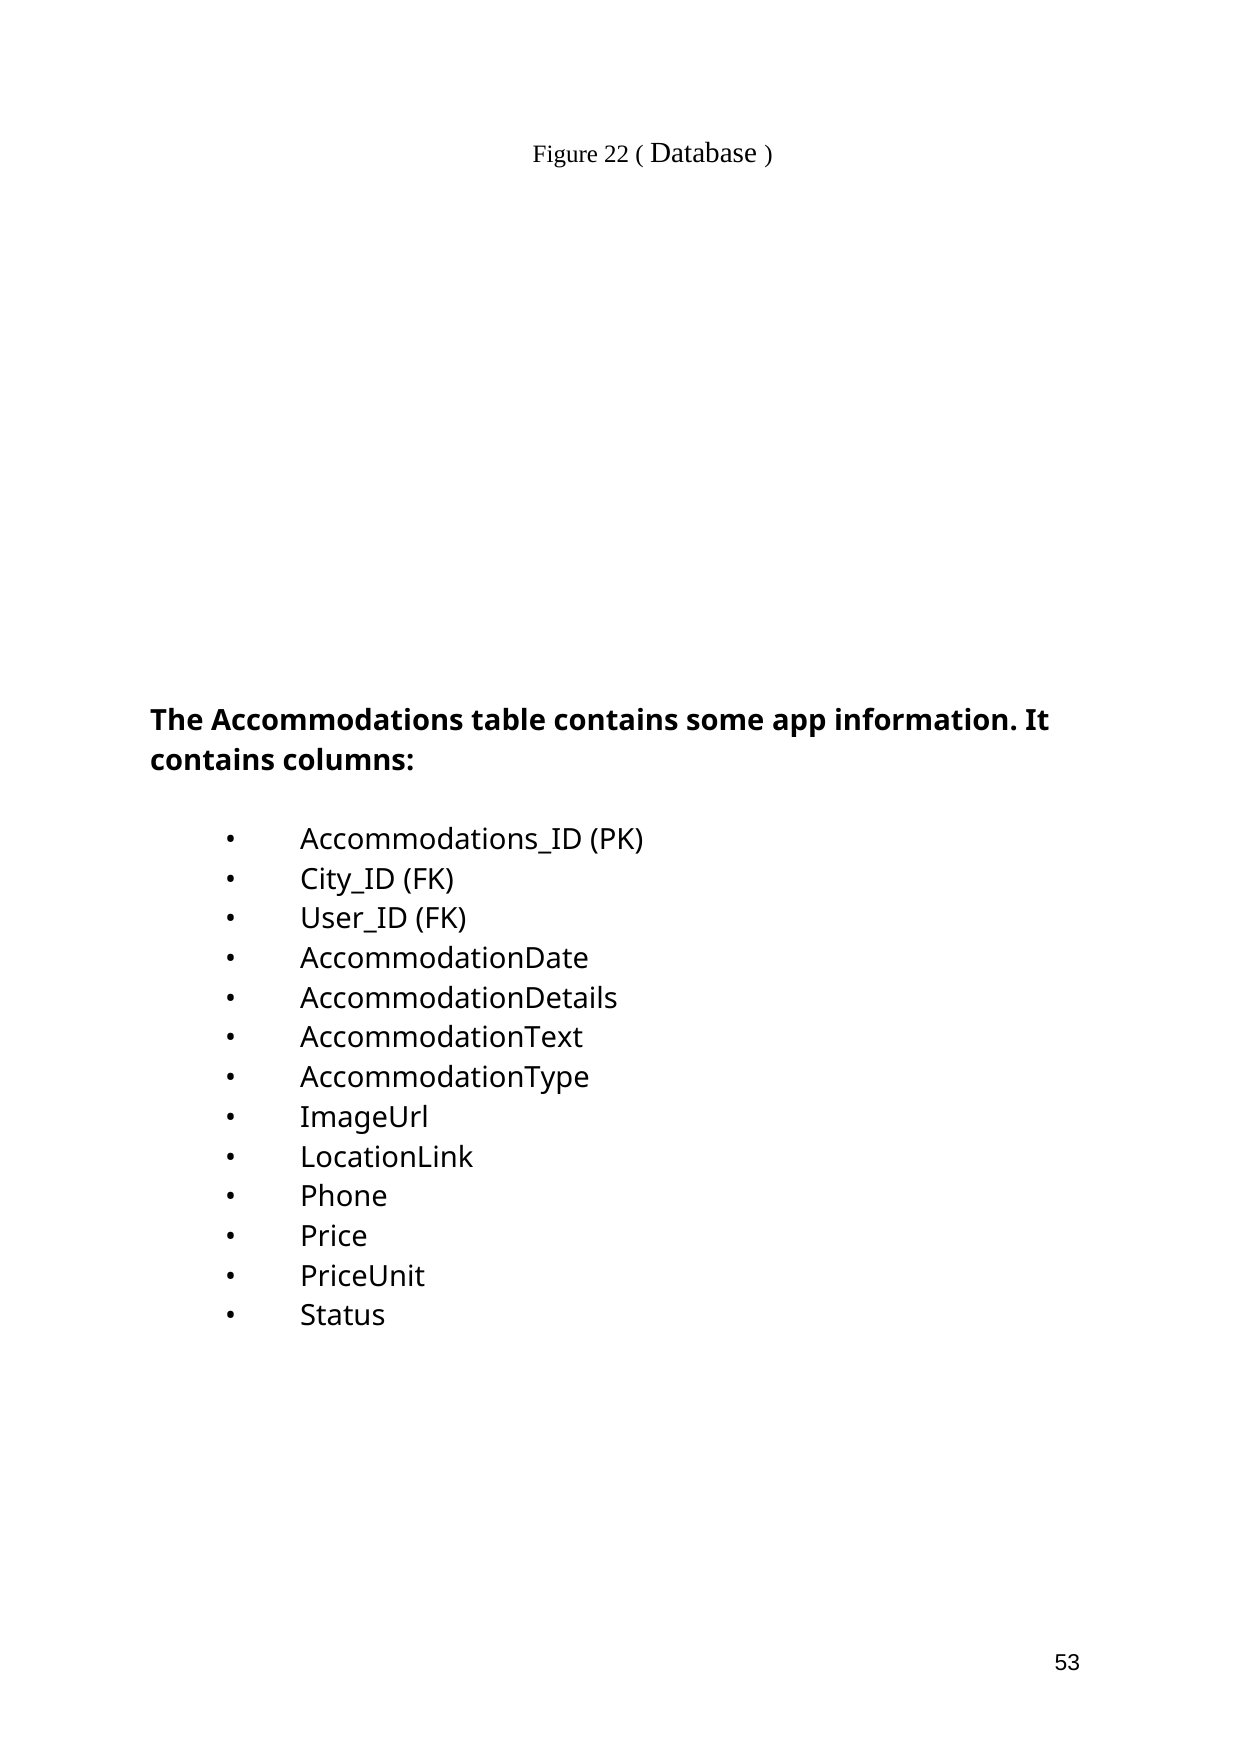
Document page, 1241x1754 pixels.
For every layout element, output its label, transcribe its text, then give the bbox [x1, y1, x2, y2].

text ‎‏ • City_ID (FK) [150, 858, 1080, 898]
text ‎‏ • Status [150, 1294, 1080, 1334]
text ‎‏ • ImageUrl [150, 1096, 1080, 1136]
text ‎‏ • Price [150, 1215, 1080, 1255]
text ‎‏ • AccommodationDetails [150, 977, 1080, 1017]
text Figure 22 ( Database ) [150, 135, 1080, 169]
text ‎‏ • Phone [150, 1176, 1080, 1215]
text The Accommodations table contains some app information. It contains columns: [150, 699, 1080, 779]
text ‎‏ • AccommodationType [150, 1056, 1080, 1096]
text ‎‏ • Accommodations_ID (PK) [150, 818, 1080, 858]
text ‎‏ • AccommodationDate [150, 937, 1080, 977]
text ‎‏ • User_ID (FK) [150, 898, 1080, 937]
text ‎‏ • AccommodationText [150, 1017, 1080, 1056]
text ‎‏ • PriceUnit [150, 1255, 1080, 1294]
text ‎‏ • LocationLink [150, 1136, 1080, 1176]
